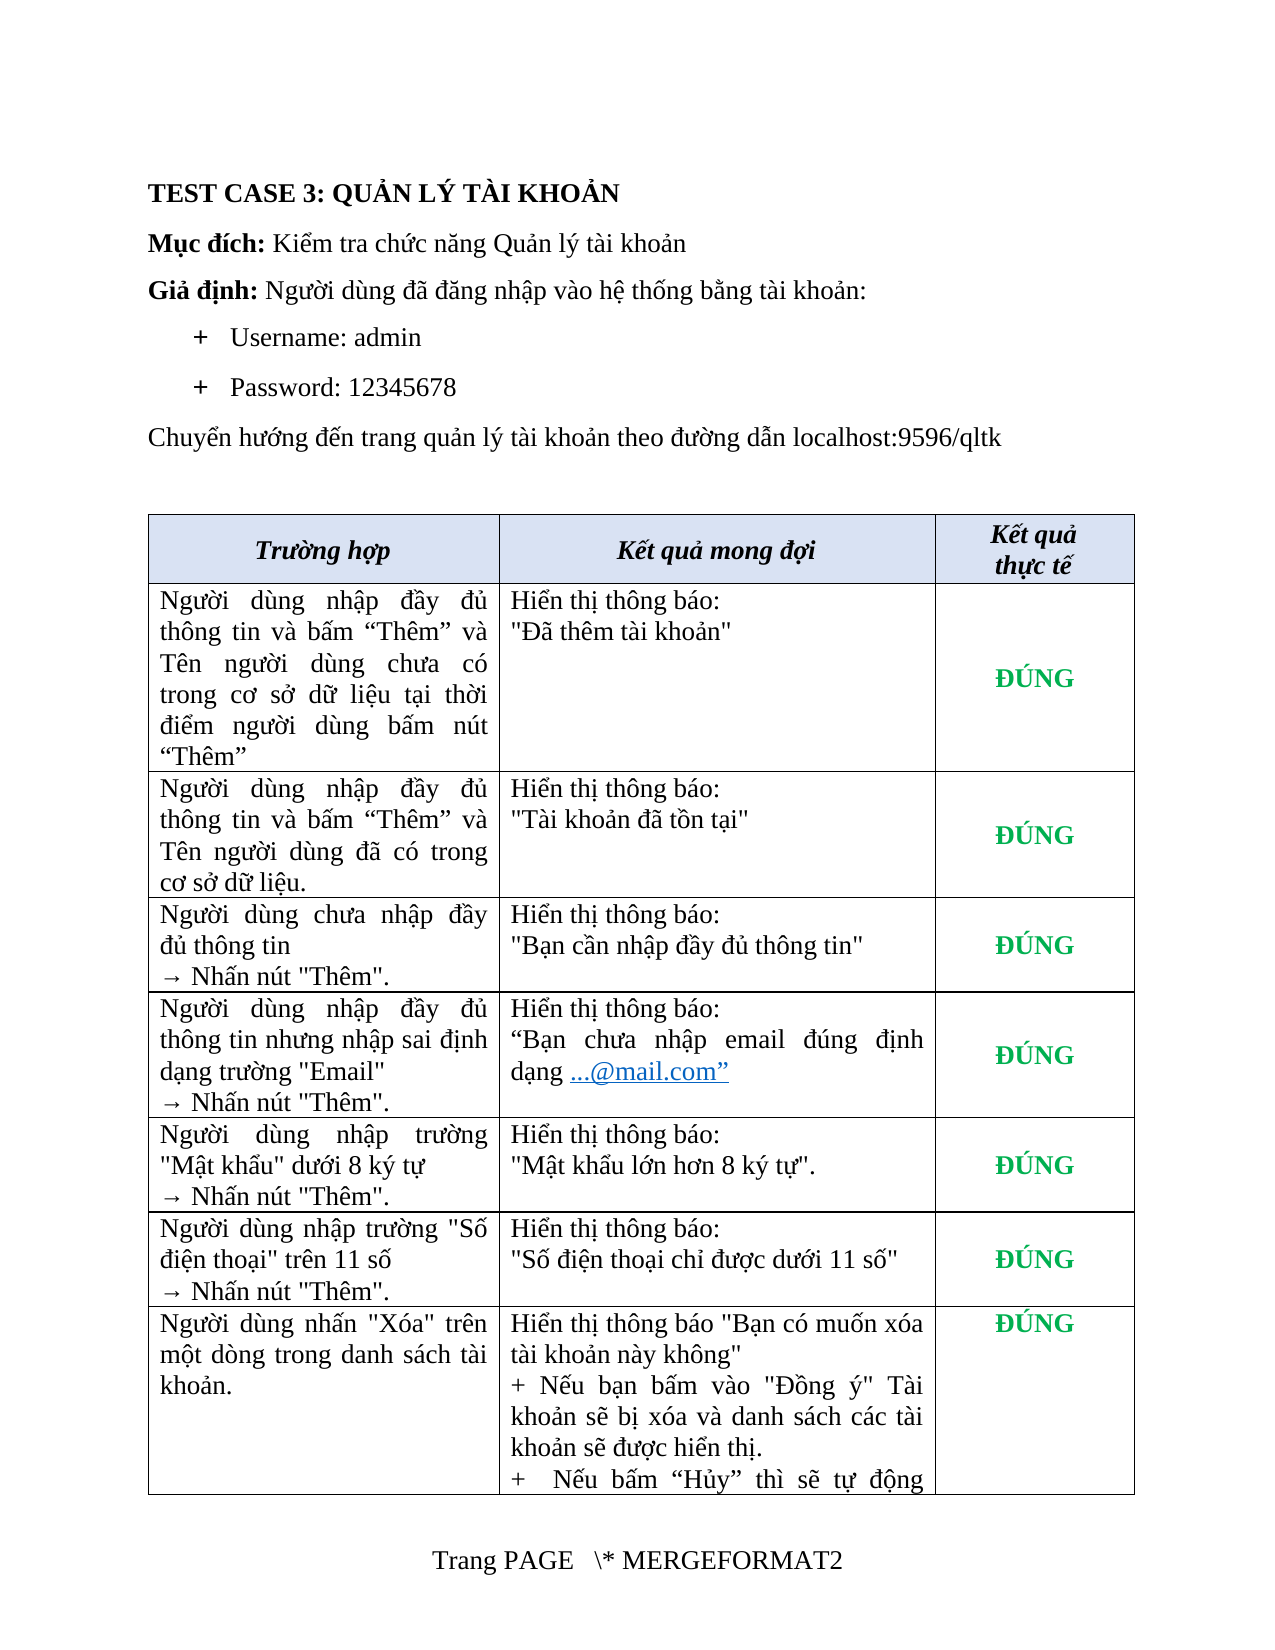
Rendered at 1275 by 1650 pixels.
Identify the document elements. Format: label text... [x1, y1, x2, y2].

table_cell ĐÚNG [936, 1118, 1134, 1211]
table_cell Người dùng nhập đầy đủ thông tin và bấm “Thêm” và Tên người dùng chưa có trong cơ sở dữ liệu tại thời điểm người dùng bấm nút “Thêm” [149, 584, 499, 771]
table_cell Hiển thị thông báo: "Bạn cần nhập đầy đủ thông tin" [500, 898, 935, 991]
table_cell Người dùng chưa nhập đầy đủ thông tin Nhấn nút "Thêm". [149, 898, 499, 991]
table_header Kết quả thực tế [936, 515, 1134, 583]
table_cell Hiển thị thông báo: "Số điện thoại chỉ được dưới 11 số" [500, 1213, 935, 1306]
list Password: 12345678 [192, 371, 1127, 404]
table_cell ĐÚNG [936, 1307, 1134, 1494]
table_cell Người dùng nhập đầy đủ thông tin và bấm “Thêm” và Tên người dùng đã có trong cơ sở dữ liệu. [149, 772, 499, 897]
table_cell Người dùng nhập đầy đủ thông tin nhưng nhập sai định dạng trường "Email" Nhấn nút "Thêm". [149, 993, 499, 1117]
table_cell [149, 1307, 499, 1494]
table_cell ĐÚNG [936, 584, 1134, 771]
table_header Kết quả mong đợi [500, 515, 935, 583]
table_cell ĐÚNG [936, 898, 1134, 991]
table_cell Người dùng nhập trường "Mật khẩu" dưới 8 ký tự Nhấn nút "Thêm". [149, 1118, 499, 1211]
table_cell Người dùng nhập trường "Số điện thoại" trên 11 số Nhấn nút "Thêm". [149, 1213, 499, 1306]
table_cell Hiển thị thông báo: "Tài khoản đã tồn tại" [500, 772, 935, 897]
text Chuyển hướng đến trang quản lý tài khoản theo đường dẫn localhost:9596/qltk [148, 421, 1127, 452]
text Giả định: Người dùng đã đăng nhập vào hệ thống bằng tài khoản: [148, 274, 1127, 305]
table_cell Hiển thị thông báo: "Đã thêm tài khoản" [500, 584, 935, 771]
list Username: admin [192, 321, 1127, 354]
table_cell ĐÚNG [936, 772, 1134, 897]
table_cell ĐÚNG [936, 1213, 1134, 1306]
text TEST CASE 3: QUẢN LÝ TÀI KHOẢN [148, 177, 1127, 208]
table_cell ĐÚNG [936, 993, 1134, 1117]
table_cell Hiển thị thông báo: “Bạn chưa nhập email đúng định dạng ...@mail.com” [500, 993, 935, 1117]
table_header Trường hợp [149, 515, 499, 583]
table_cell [500, 1307, 935, 1494]
text Mục đích: Kiểm tra chức năng Quản lý tài khoản [148, 227, 1127, 258]
table_cell Hiển thị thông báo: "Mật khẩu lớn hơn 8 ký tự". [500, 1118, 935, 1211]
